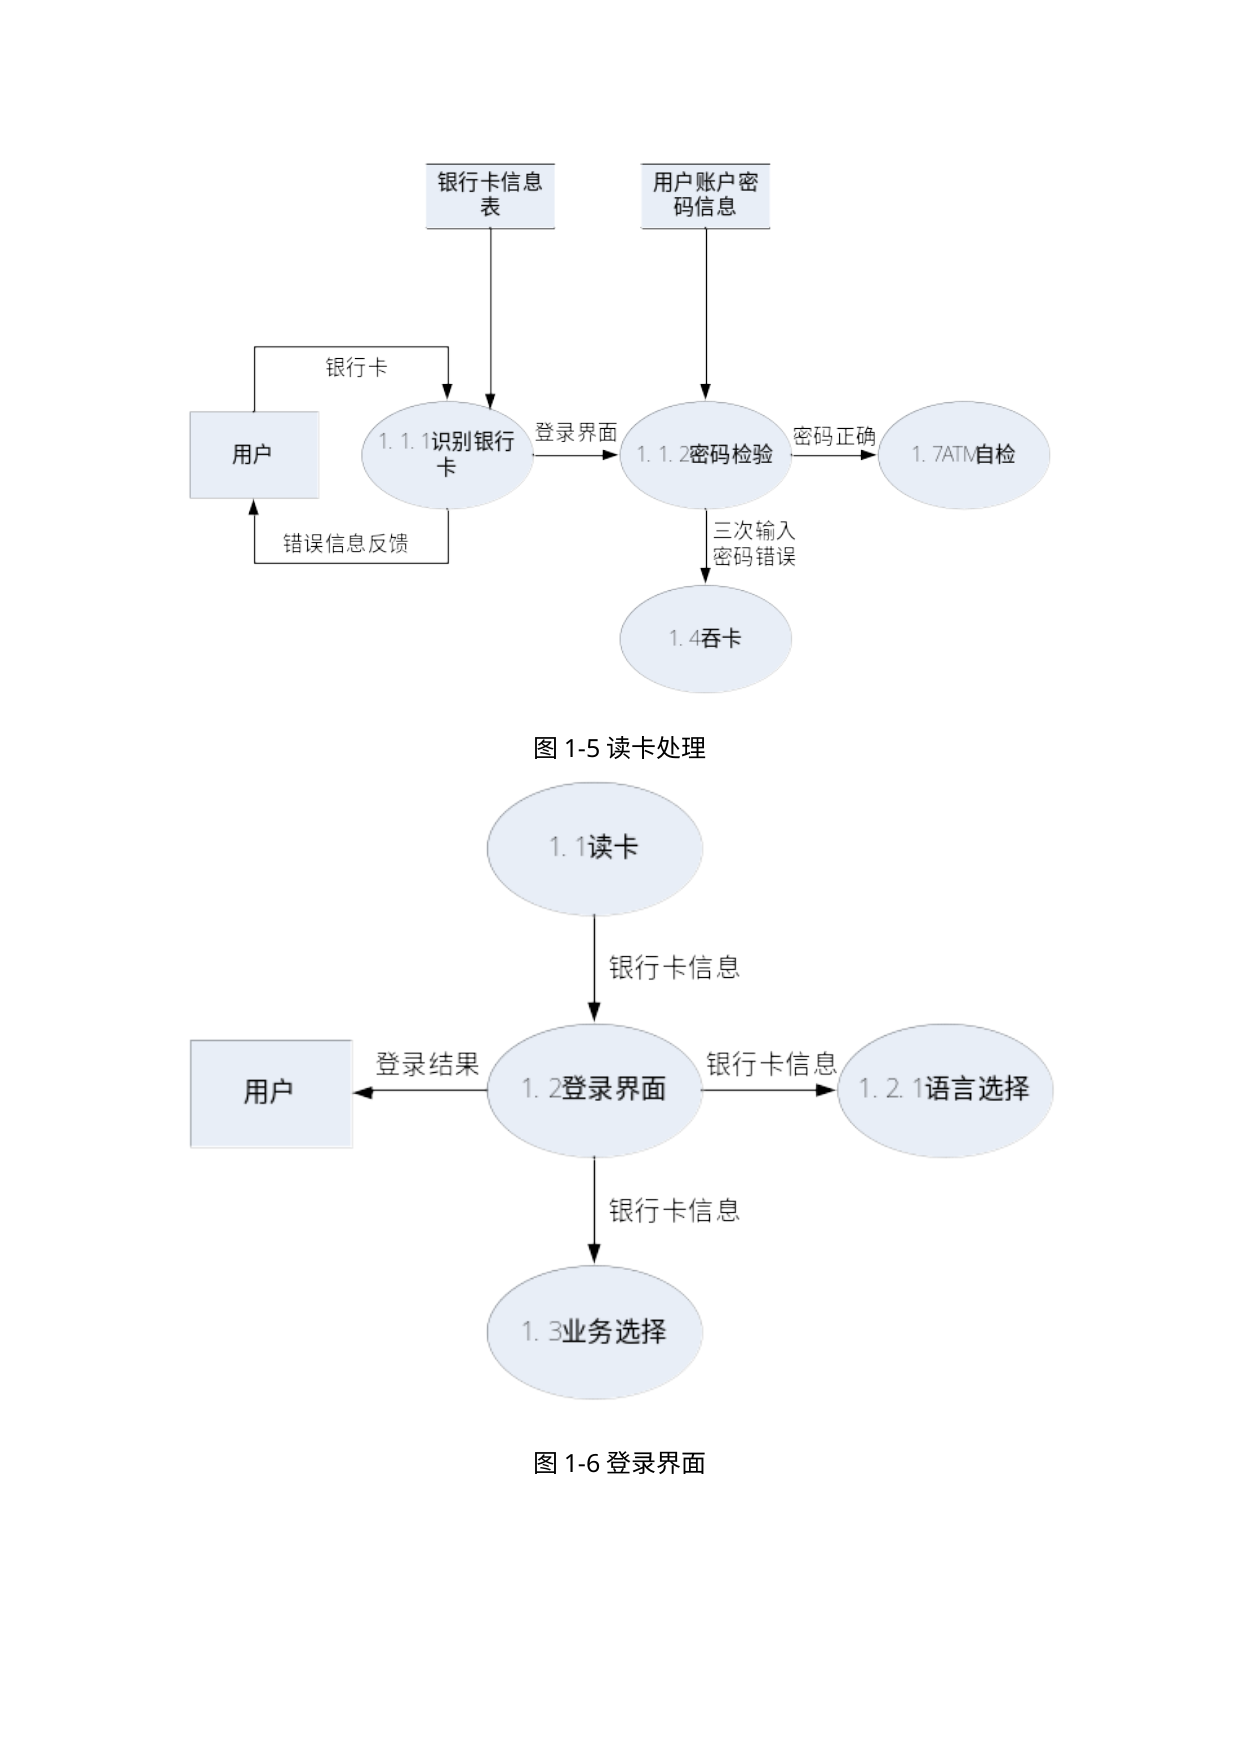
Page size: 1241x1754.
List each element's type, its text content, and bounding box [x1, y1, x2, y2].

text 图1-6 登录界面 [187, 1429, 1053, 1494]
text 图1-5 读卡处理 [187, 714, 1053, 779]
